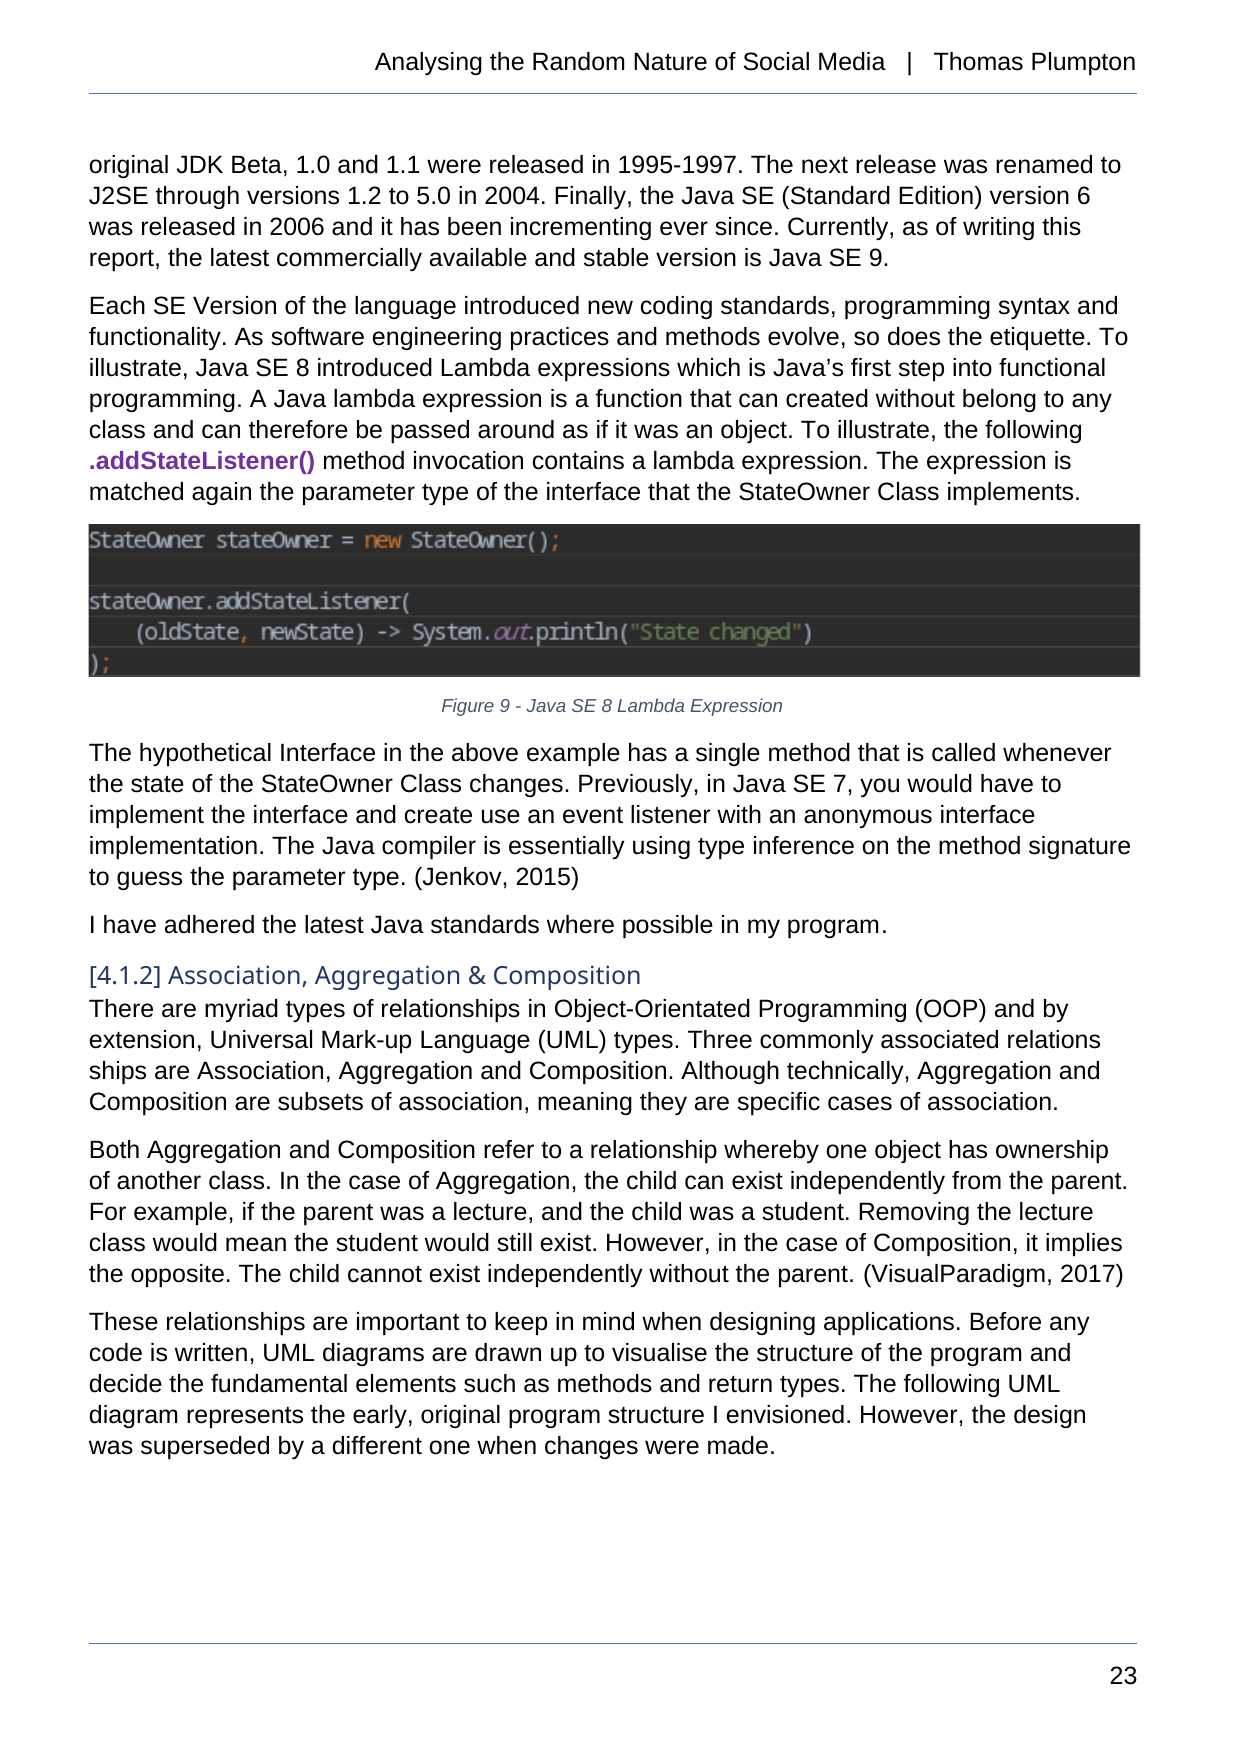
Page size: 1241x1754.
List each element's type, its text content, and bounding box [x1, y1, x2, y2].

text Each SE Version of the language introduced new coding standards, programming syntax and functionality. As software engineering practices and methods evolve, so does the etiquette. To illustrate, Java SE 8 introduced Lambda expressions which is Java’s first step into functional programming. A Java lambda expression is a function that can created without belong to any class and can therefore be passed around as if it was an object. To illustrate, the following .addStateListener() method invocation contains a lambda expression. The expression is matched again the parameter type of the interface that the StateOwner Class implements. [89, 291, 1137, 506]
text Both Aggregation and Composition refer to a relationship whereby one object has ownership of another class. In the case of Aggregation, the child can exist independently from the parent. For example, if the parent was a lecture, and the child was a student. Removing the lecture class would mean the student would still exist. However, in the case of Composition, it implies the opposite. The child cannot exist independently without the parent. [89, 1135, 1137, 1288]
subtitle [4.1.2] Association, Aggregation & Composition [89, 957, 1137, 991]
text These relationships are important to keep in mind when designing applications. Before any code is written, UML diagrams are drawn up to visualise the structure of the program and decide the fundamental elements such as methods and return types. The following UML diagram represents the early, original program structure I envisioned. However, the design was superseded by a different one when changes were made. [89, 1307, 1137, 1460]
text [89, 150, 1137, 272]
text The hypothetical Interface in the above example has a single method that is called whenever the state of the StateOwner Class changes. Previously, in Java SE 7, you would have to implement the interface and create use an event listener with an anonymous interface implementation. The Java compiler is essentially using type inference on the method signature to guess the parameter type. [89, 738, 1137, 891]
text There are myriad types of relationships in Object-Orientated Programming (OOP) and by extension, Universal Mark-up Language (UML) types. Three commonly associated relations ships are Association, Aggregation and Composition. Although technically, Aggregation and Composition are subsets of association, meaning they are specific cases of association. [89, 994, 1137, 1116]
text I have adhered the latest Java standards where possible in my program. [89, 909, 1137, 938]
